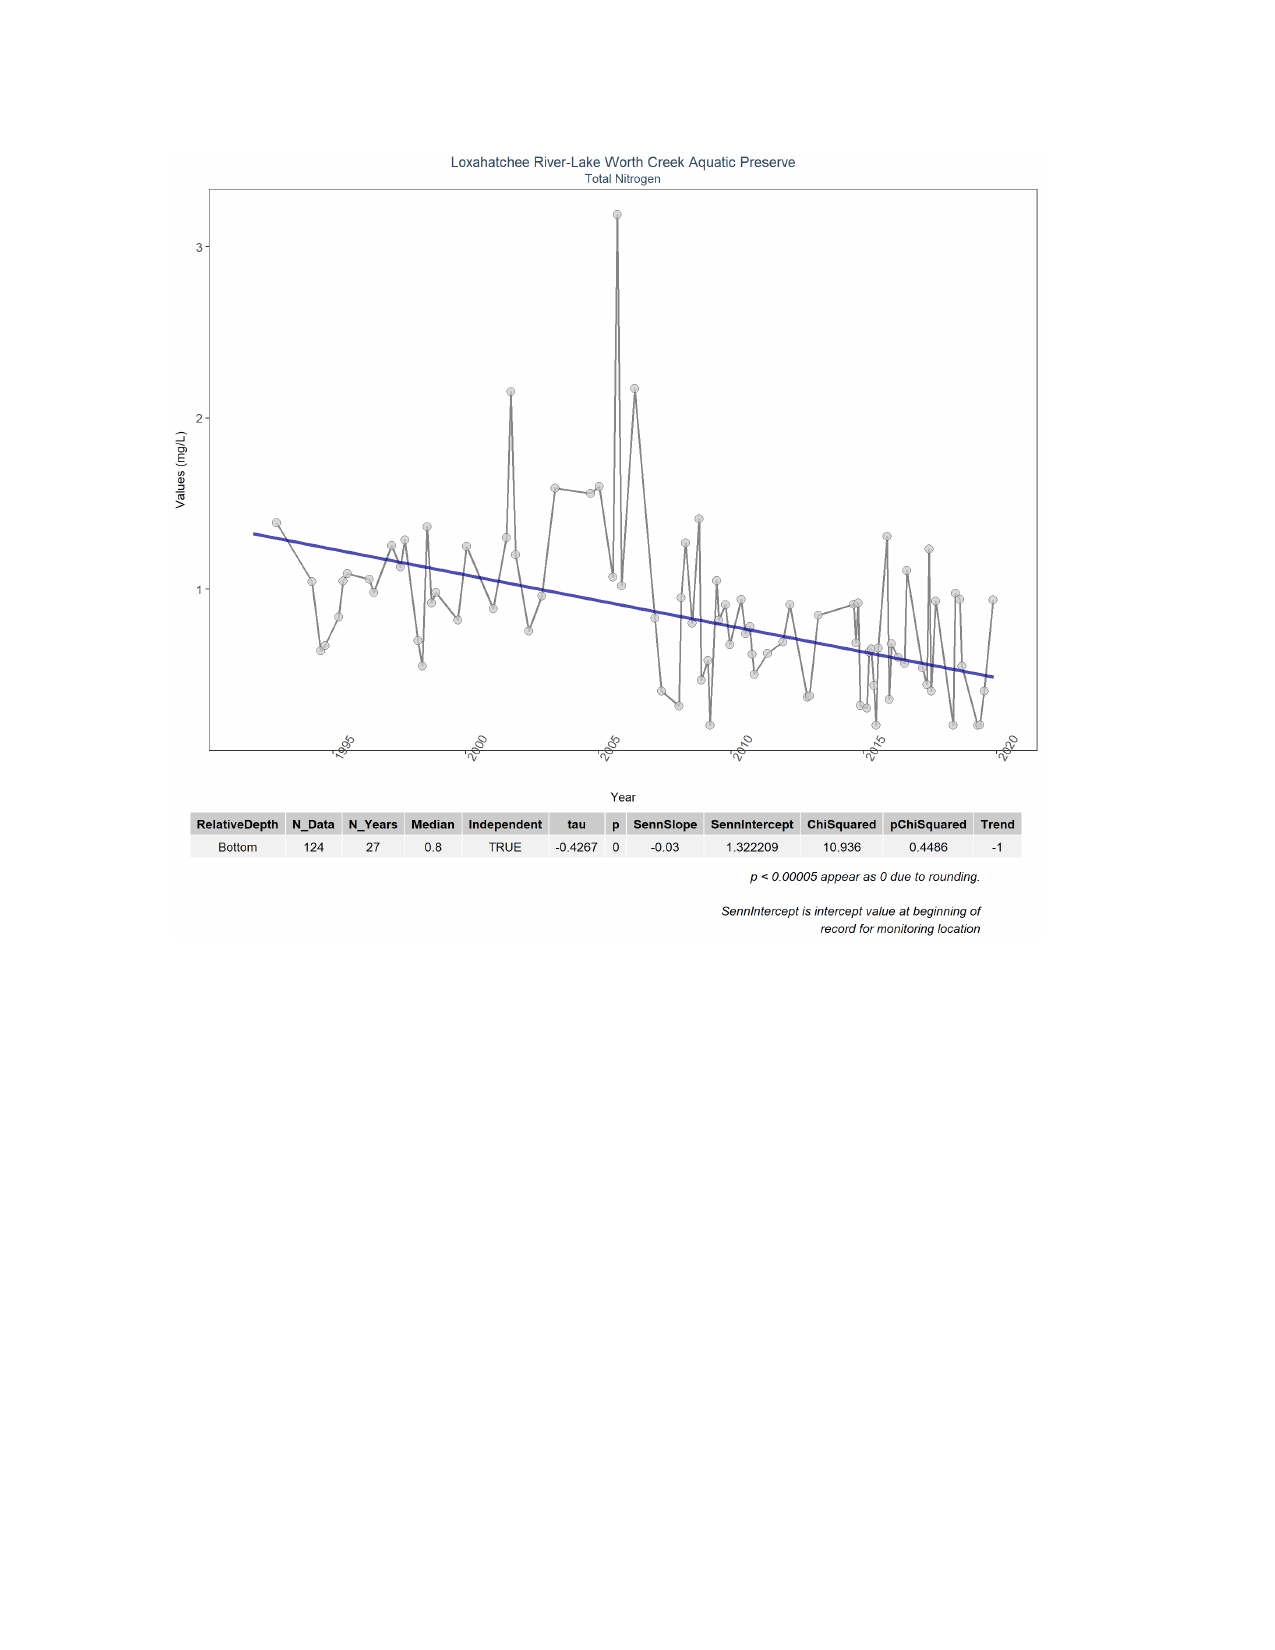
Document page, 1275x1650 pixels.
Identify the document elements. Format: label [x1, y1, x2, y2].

picture [168, 150, 1044, 938]
